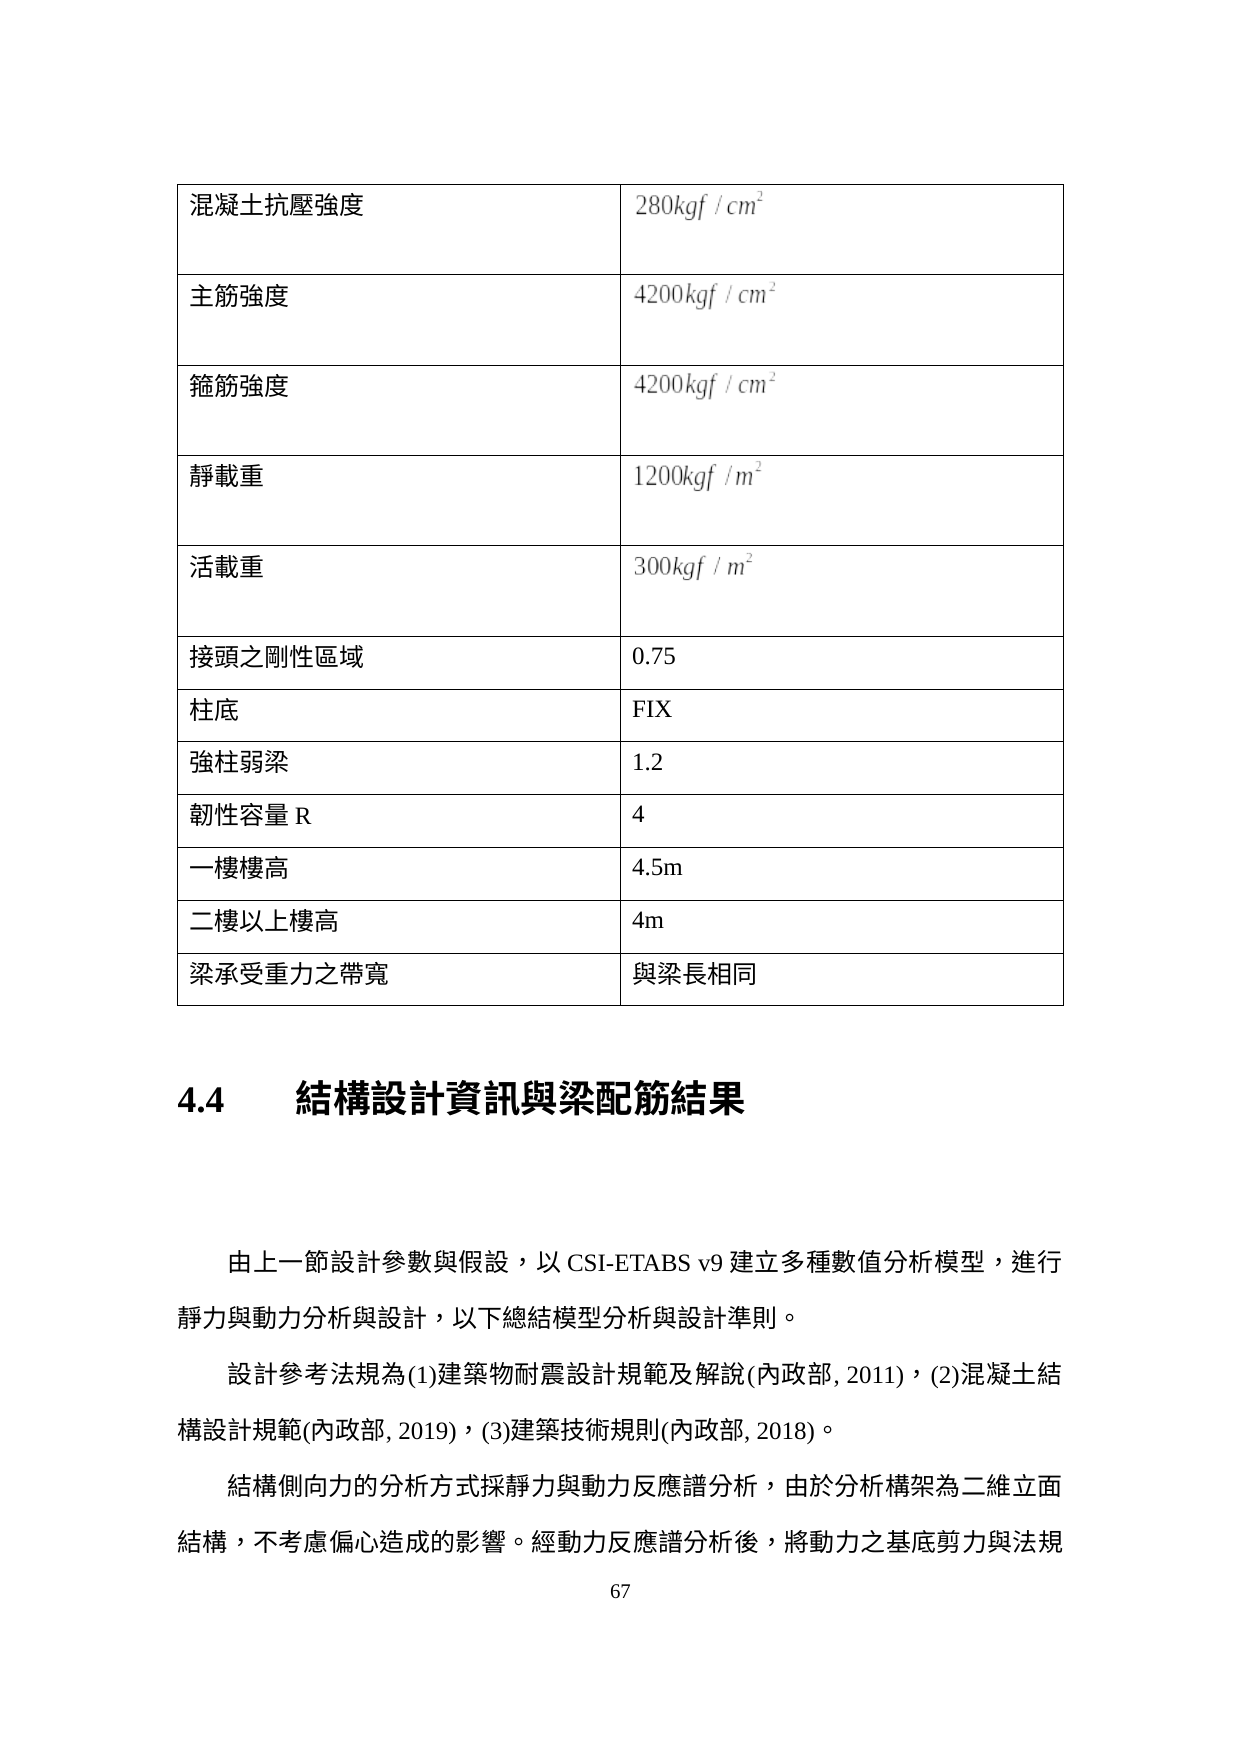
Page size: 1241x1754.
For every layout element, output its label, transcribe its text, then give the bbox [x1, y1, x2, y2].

table_cell 韌性容量 R [178, 795, 620, 847]
table_cell 與梁長相同 [621, 954, 1063, 1005]
table_cell 1.2 [621, 742, 1063, 794]
table_cell 混凝土抗壓強度 [178, 185, 620, 274]
table_cell FIX [621, 690, 1063, 741]
table_cell [621, 546, 1063, 636]
table_cell [621, 185, 1063, 274]
table_cell 4m [621, 901, 1063, 952]
table_cell 接頭之剛性區域 [178, 637, 620, 688]
table_cell 箍筋強度 [178, 366, 620, 455]
table_cell [621, 275, 1063, 365]
table_cell 活載重 [178, 546, 620, 636]
table_cell 靜載重 [178, 456, 620, 545]
text 由上一節設計參數與假設，以CSI-ETABS v9建立多種數值分析模型，進行靜力與動力分析與設計，以下總結模型分析與設計準則。 [177, 1242, 1063, 1336]
table_cell 二樓以上樓高 [178, 901, 620, 952]
table_cell 主筋強度 [178, 275, 620, 365]
table_cell 柱底 [178, 690, 620, 741]
table_cell [621, 456, 1063, 545]
table_cell 梁承受重力之帶寬 [178, 954, 620, 1005]
table_cell 4 [621, 795, 1063, 847]
table_cell 0.75 [621, 637, 1063, 688]
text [177, 1466, 1063, 1559]
table_cell 強柱弱梁 [178, 742, 620, 794]
table_cell [621, 366, 1063, 455]
subtitle 結構設計資訊與梁配筋結果 [177, 1058, 1063, 1133]
text 設計參考法規為(1)建築物耐震設計規範及解說(內政部, 2011)，(2)混凝土結構設計規範(內政部, 2019)，(3)建築技術規則(內政部, 2018)。 [177, 1354, 1063, 1447]
table_cell 4.5m [621, 848, 1063, 900]
table_cell 一樓樓高 [178, 848, 620, 900]
